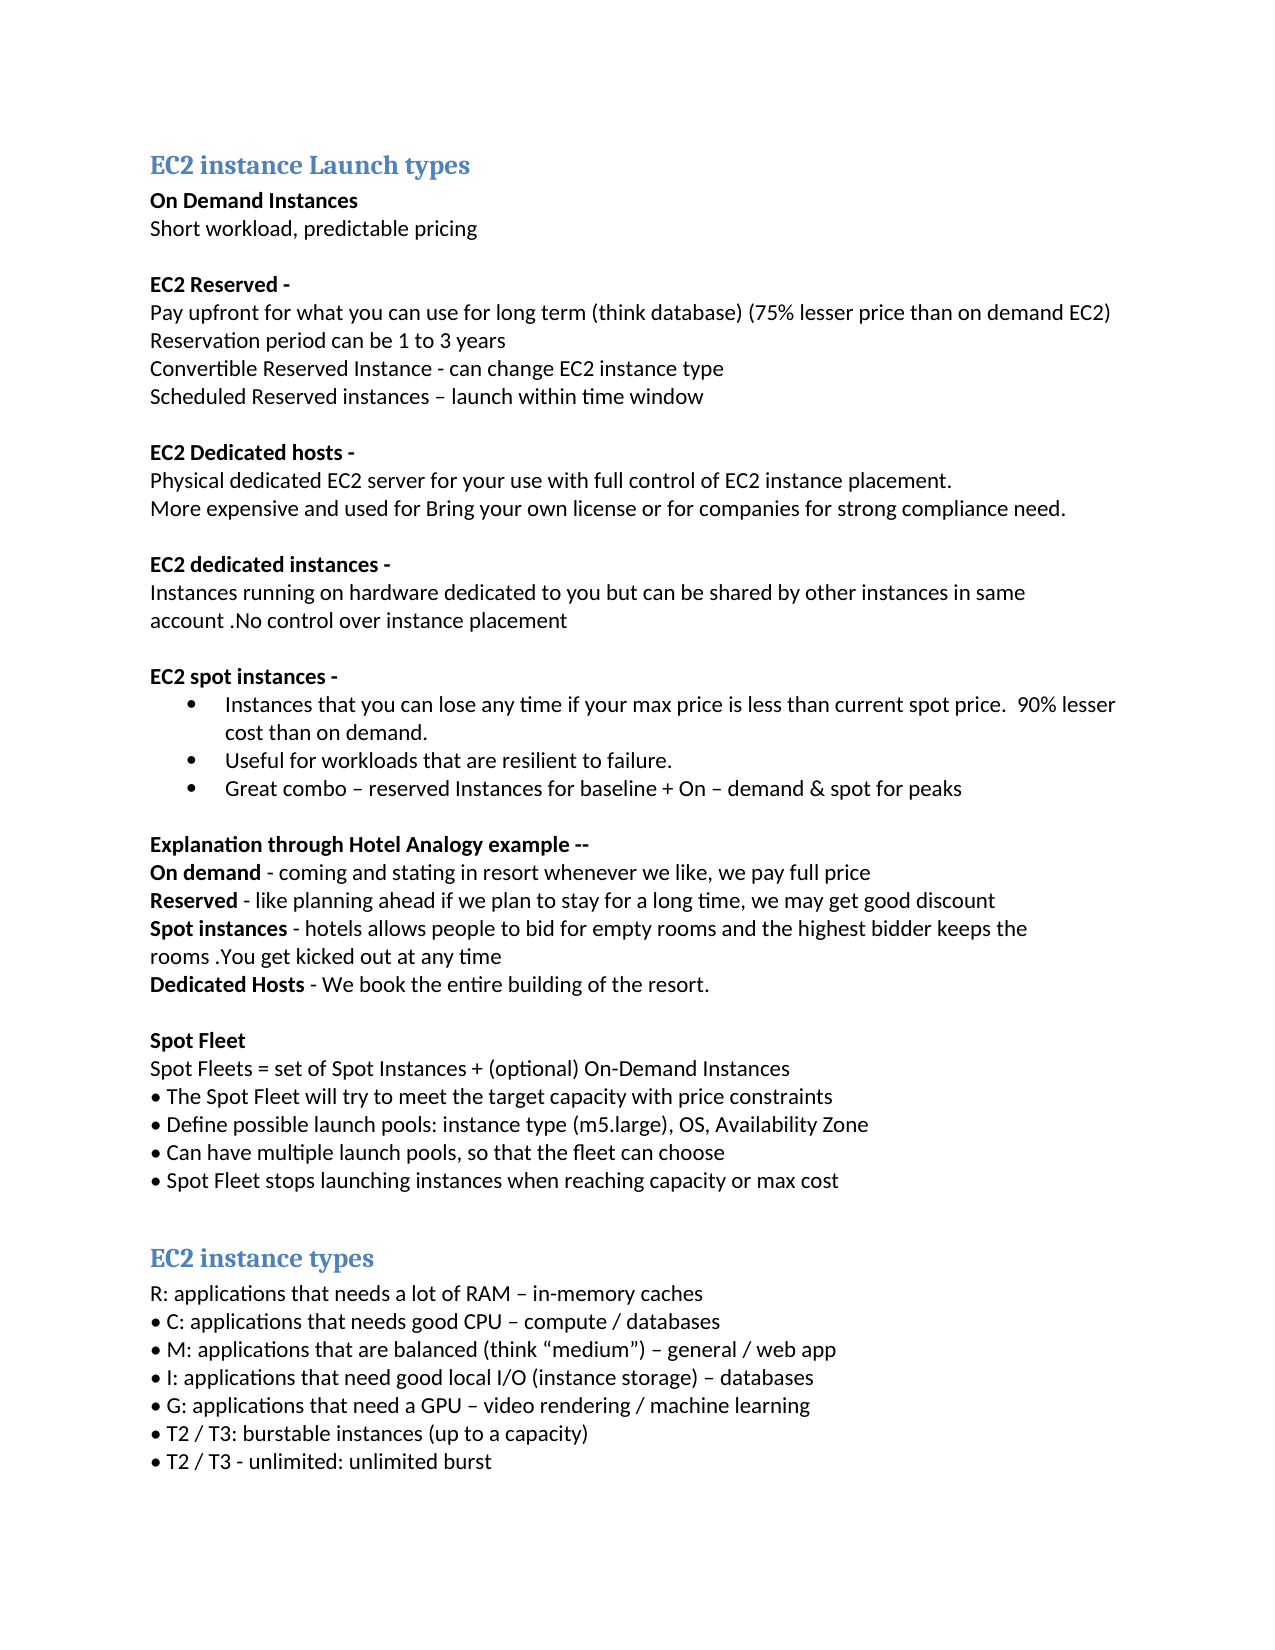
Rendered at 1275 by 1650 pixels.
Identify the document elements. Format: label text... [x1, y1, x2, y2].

text • T2 / T3: burstable instances (up to a capacity) [150, 1419, 1125, 1447]
text Instances running on hardware dedicated to you but can be shared by other instances in same account .No control over instance placement [150, 578, 1125, 634]
text Explanation through Hotel Analogy example -- [150, 830, 1125, 858]
subtitle EC2 instance Launch types [150, 150, 1125, 181]
text Dedicated Hosts - We book the entire building of the resort. [150, 970, 1125, 998]
text On demand - coming and stating in resort whenever we like, we pay full price [150, 858, 1125, 886]
text R: applications that needs a lot of RAM – in-memory caches [150, 1279, 1125, 1307]
text Pay upfront for what you can use for long term (think database) (75% lesser price than on demand EC2) [150, 298, 1125, 326]
list Great combo – reserved Instances for baseline + On – demand & spot for peaks [187, 774, 1125, 802]
text Spot instances - hotels allows people to bid for empty rooms and the highest bidder keeps the rooms .You get kicked out at any time [150, 914, 1125, 970]
text On Demand Instances [150, 186, 1125, 214]
text Spot Fleets = set of Spot Instances + (optional) On-Demand Instances [150, 1054, 1125, 1082]
list Useful for workloads that are resilient to failure. [187, 746, 1125, 774]
text Scheduled Reserved instances – launch within time window [150, 382, 1125, 410]
text EC2 Dedicated hosts - [150, 438, 1125, 466]
text • M: applications that are balanced (think “medium”) – general / web app [150, 1335, 1125, 1363]
text • Can have multiple launch pools, so that the fleet can choose [150, 1138, 1125, 1166]
list Instances that you can lose any time if your max price is less than current spot price. 90% lesser cost than on demand. [187, 690, 1125, 746]
text EC2 Reserved - [150, 270, 1125, 298]
subtitle EC2 instance types [150, 1243, 1125, 1274]
text Physical dedicated EC2 server for your use with full control of EC2 instance placement. [150, 466, 1125, 494]
text Reservation period can be 1 to 3 years [150, 326, 1125, 354]
text Short workload, predictable pricing [150, 214, 1125, 242]
text • The Spot Fleet will try to meet the target capacity with price constraints [150, 1082, 1125, 1110]
text Reserved - like planning ahead if we plan to stay for a long time, we may get good discount [150, 886, 1125, 914]
text Convertible Reserved Instance - can change EC2 instance type [150, 354, 1125, 382]
text • G: applications that need a GPU – video rendering / machine learning [150, 1391, 1125, 1419]
text Spot Fleet [150, 1026, 1125, 1054]
text • Define possible launch pools: instance type (m5.large), OS, Availability Zone [150, 1110, 1125, 1138]
text More expensive and used for Bring your own license or for companies for strong compliance need. [150, 494, 1125, 522]
text • I: applications that need good local I/O (instance storage) – databases [150, 1363, 1125, 1391]
text • Spot Fleet stops launching instances when reaching capacity or max cost [150, 1166, 1125, 1194]
text EC2 dedicated instances - [150, 550, 1125, 578]
text • C: applications that needs good CPU – compute / databases [150, 1307, 1125, 1335]
text • T2 / T3 - unlimited: unlimited burst [150, 1447, 1125, 1475]
text EC2 spot instances - [150, 662, 1125, 690]
